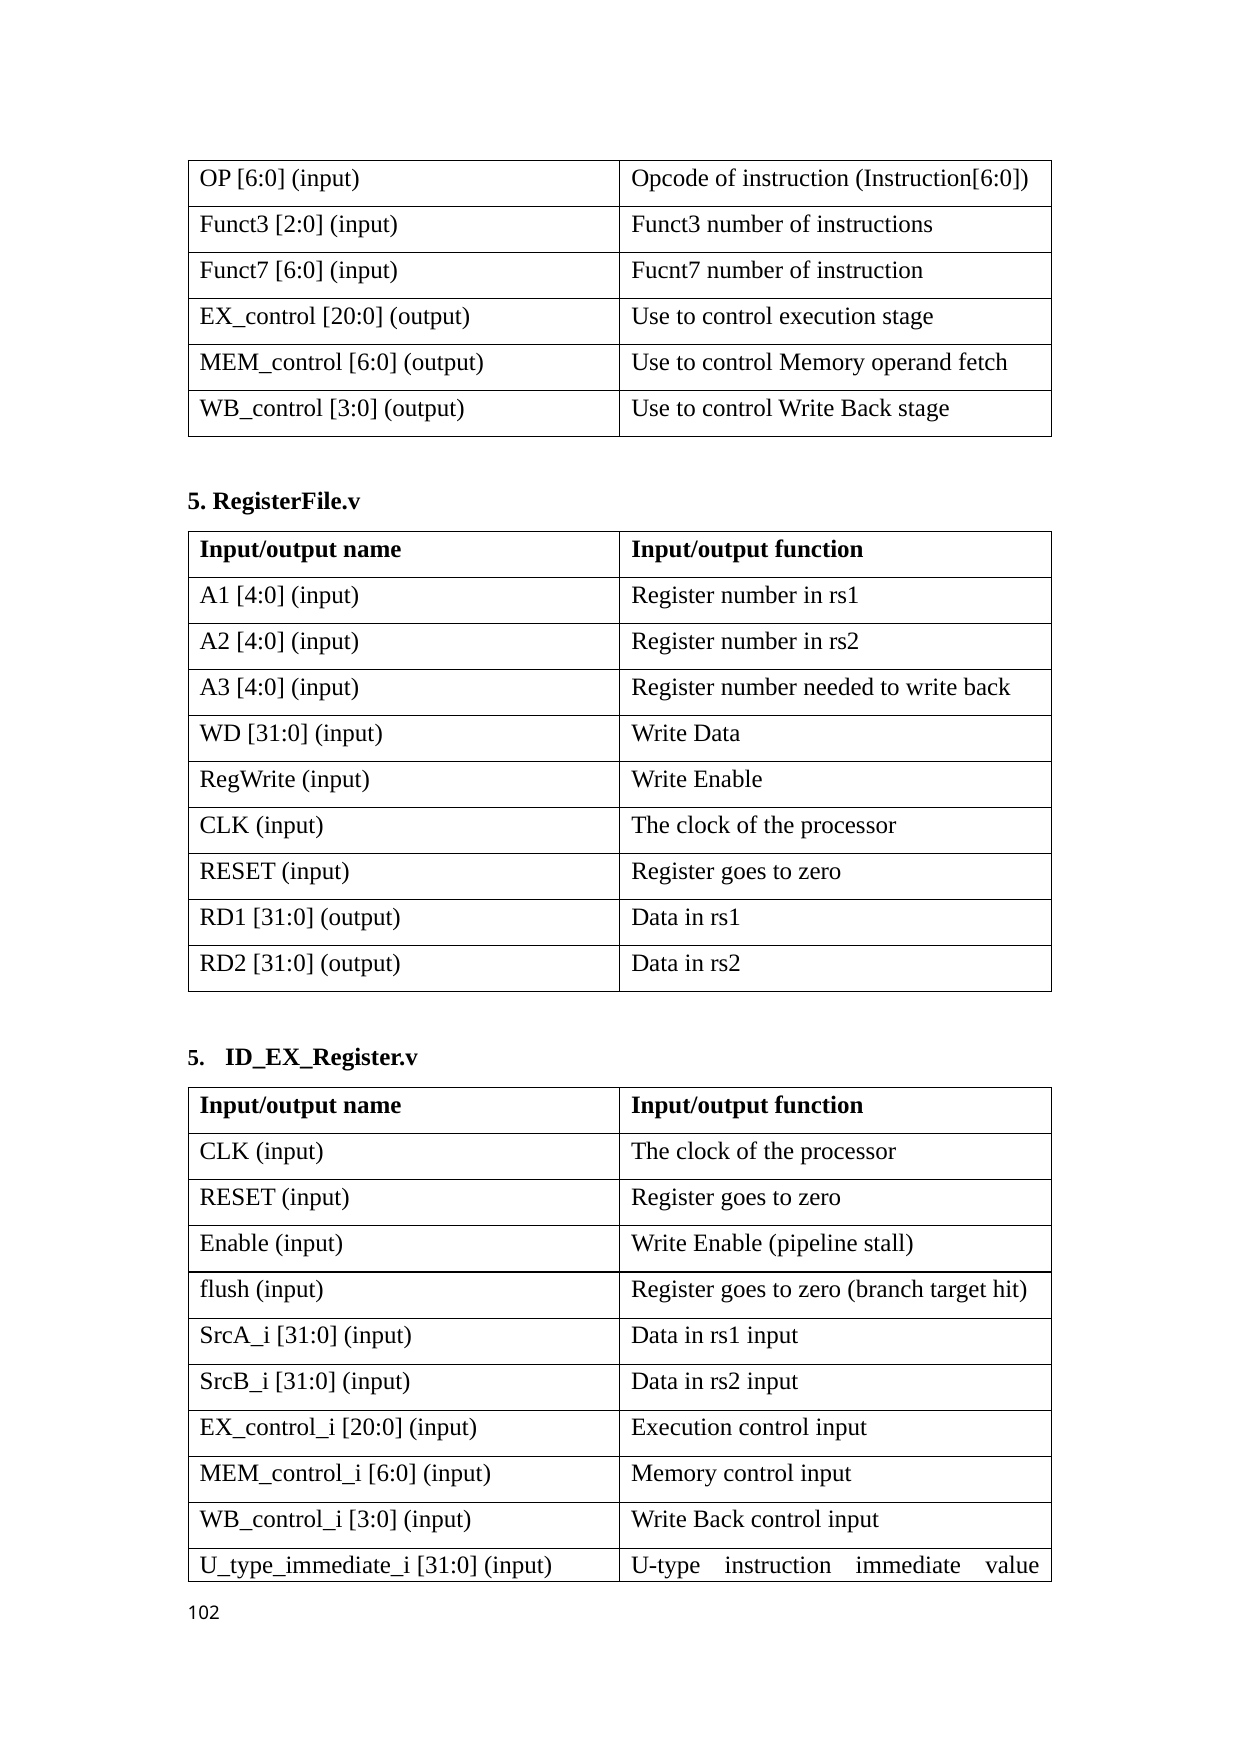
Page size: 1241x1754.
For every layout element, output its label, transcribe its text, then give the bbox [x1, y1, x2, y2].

table_cell WB_control_i [3:0] (input) [189, 1503, 619, 1548]
table_cell Write Enable (pipeline stall) [620, 1226, 1051, 1271]
table_cell CLK (input) [189, 1134, 619, 1179]
table_cell Opcode of instruction (Instruction[6:0]) [620, 161, 1051, 206]
table_cell Funct3 [2:0] (input) [189, 207, 619, 252]
table_cell WB_control [3:0] (output) [189, 391, 619, 436]
table_cell Register number in rs2 [620, 624, 1051, 669]
table_header Input/output name [189, 1088, 619, 1133]
table_cell Data in rs2 [620, 946, 1051, 991]
table_cell SrcA_i [31:0] (input) [189, 1319, 619, 1363]
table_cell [620, 1549, 1051, 1581]
table_cell MEM_control [6:0] (output) [189, 345, 619, 390]
table_cell Memory control input [620, 1457, 1051, 1502]
table_cell Register goes to zero [620, 1180, 1051, 1225]
table_cell Register number in rs1 [620, 578, 1051, 623]
table_header Input/output function [620, 532, 1051, 577]
table_header Input/output name [189, 532, 619, 577]
table_cell MEM_control_i [6:0] (input) [189, 1457, 619, 1502]
table_cell A3 [4:0] (input) [189, 670, 619, 715]
table_cell Use to control Write Back stage [620, 391, 1051, 436]
table_cell Fucnt7 number of instruction [620, 253, 1051, 298]
table_cell Write Back control input [620, 1503, 1051, 1548]
table_cell RESET (input) [189, 1180, 619, 1225]
table_cell Execution control input [620, 1411, 1051, 1456]
table_cell RD1 [31:0] (output) [189, 900, 619, 945]
table_cell Enable (input) [189, 1226, 619, 1271]
table_cell Data in rs2 input [620, 1365, 1051, 1409]
table_cell CLK (input) [189, 808, 619, 853]
table_cell Register goes to zero (branch target hit) [620, 1273, 1051, 1317]
table_cell flush (input) [189, 1273, 619, 1317]
text 5. RegisterFile.v [187, 484, 1053, 516]
table_cell SrcB_i [31:0] (input) [189, 1365, 619, 1409]
table_cell Write Data [620, 716, 1051, 761]
table_cell Register goes to zero [620, 854, 1051, 899]
table_cell RD2 [31:0] (output) [189, 946, 619, 991]
list ID_EX_Register.v [187, 1040, 1053, 1073]
table_cell Data in rs1 input [620, 1319, 1051, 1363]
table_cell A2 [4:0] (input) [189, 624, 619, 669]
table_cell EX_control [20:0] (output) [189, 299, 619, 344]
table_header Input/output function [620, 1088, 1051, 1133]
table_cell Data in rs1 [620, 900, 1051, 945]
table_cell The clock of the processor [620, 1134, 1051, 1179]
table_cell Write Enable [620, 762, 1051, 807]
table_cell Funct3 number of instructions [620, 207, 1051, 252]
table_cell The clock of the processor [620, 808, 1051, 853]
table_cell OP [6:0] (input) [189, 161, 619, 206]
table_cell RegWrite (input) [189, 762, 619, 807]
table_cell A1 [4:0] (input) [189, 578, 619, 623]
table_cell Use to control execution stage [620, 299, 1051, 344]
table_cell EX_control_i [20:0] (input) [189, 1411, 619, 1456]
table_cell RESET (input) [189, 854, 619, 899]
table_cell WD [31:0] (input) [189, 716, 619, 761]
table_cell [189, 1549, 619, 1581]
table_cell Use to control Memory operand fetch [620, 345, 1051, 390]
table_cell Funct7 [6:0] (input) [189, 253, 619, 298]
table_cell Register number needed to write back [620, 670, 1051, 715]
